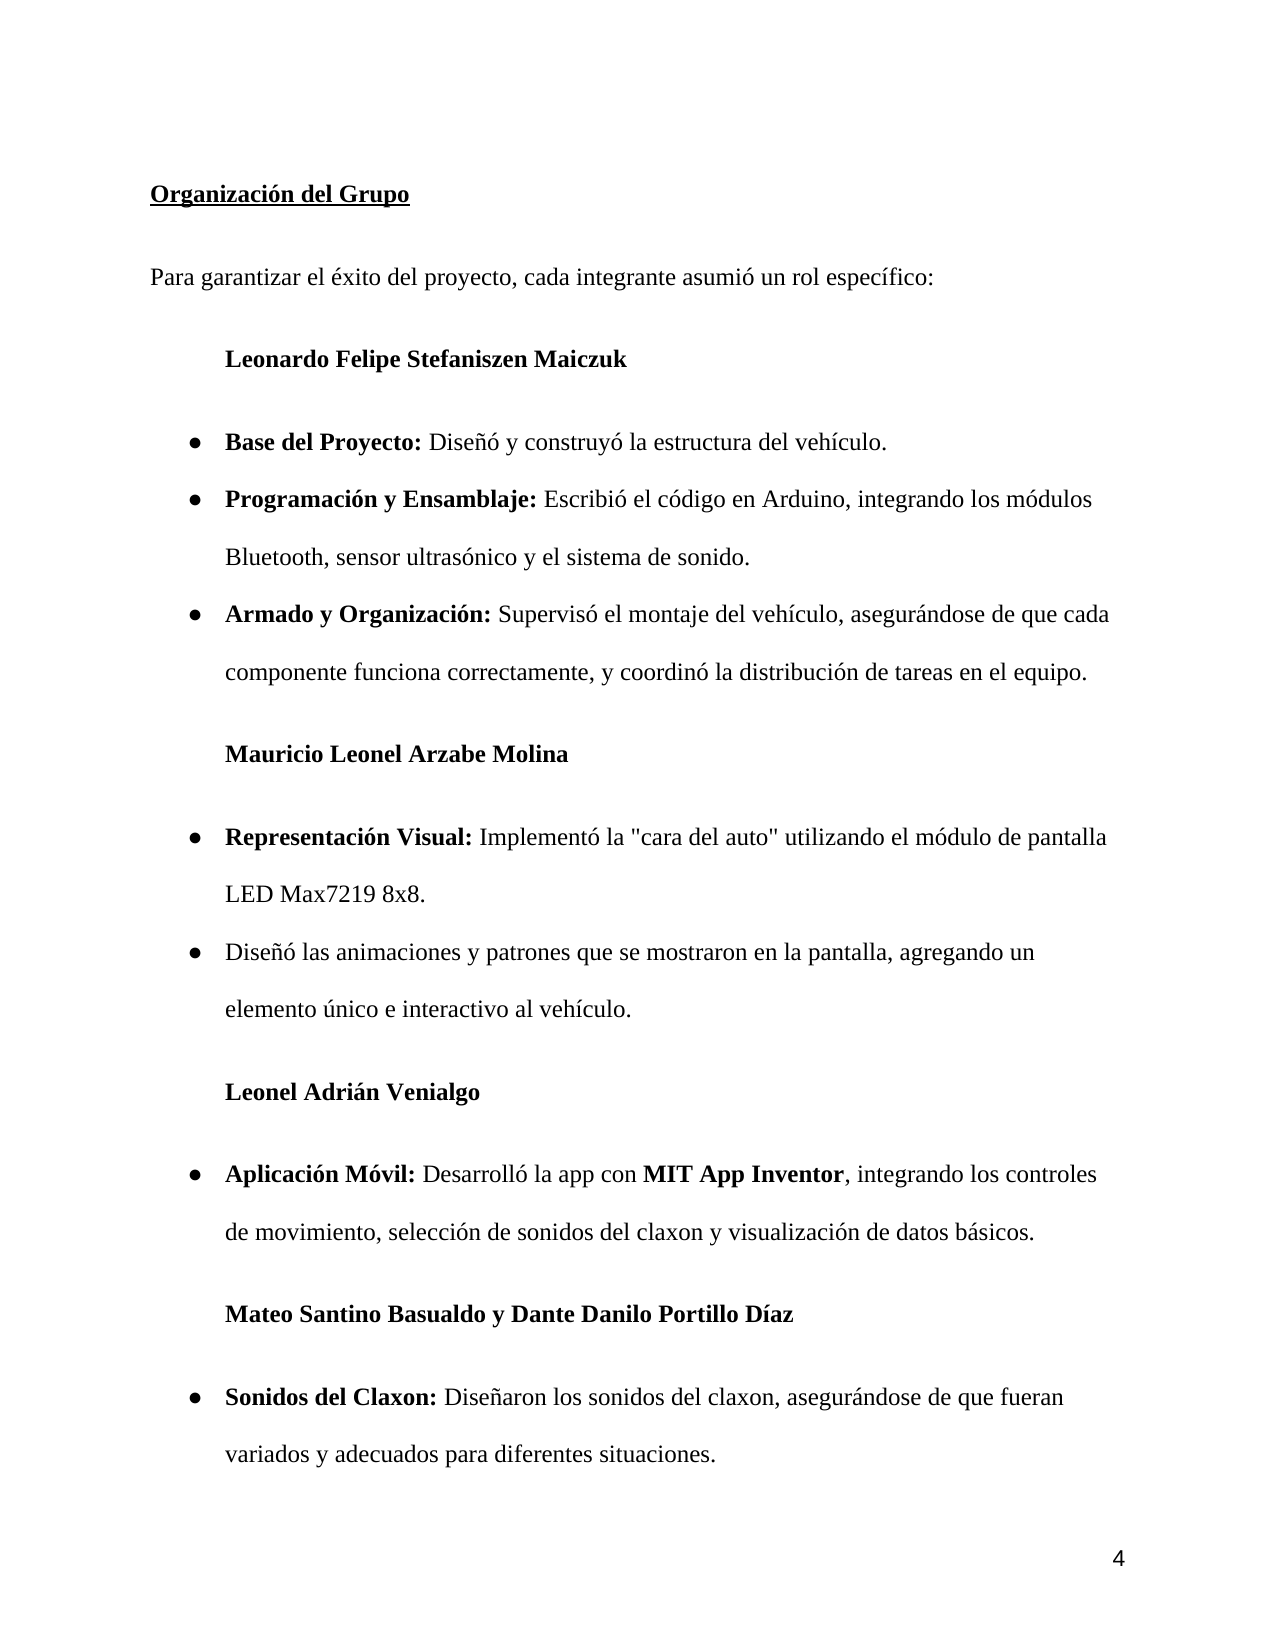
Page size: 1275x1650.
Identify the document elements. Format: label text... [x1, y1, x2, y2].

list Programación y Ensamblaje: Escribió el código en Arduino, integrando los módulos Bluetooth, sensor ultrasónico y el sistema de sonido. [187, 484, 1125, 570]
list Base del Proyecto: Diseñó y construyó la estructura del vehículo. [187, 427, 1125, 455]
subtitle Mateo Santino Basualdo y Dante Danilo Portillo Díaz [225, 1299, 1125, 1328]
list Sonidos del Claxon: Diseñaron los sonidos del claxon, asegurándose de que fueran variados y adecuados para diferentes situaciones. [187, 1382, 1125, 1468]
list Aplicación Móvil: Desarrolló la app con MIT App Inventor, integrando los controles de movimiento, selección de sonidos del claxon y visualización de datos básicos. [187, 1159, 1125, 1245]
list Diseñó las animaciones y patrones que se mostraron en la pantalla, agregando un elemento único e interactivo al vehículo. [187, 937, 1125, 1023]
subtitle Leonel Adrián Venialgo [225, 1077, 1125, 1105]
subtitle Leonardo Felipe Stefaniszen Maiczuk [225, 344, 1125, 373]
subtitle Mauricio Leonel Arzabe Molina [225, 739, 1125, 768]
list Armado y Organización: Supervisó el montaje del vehículo, asegurándose de que cada componente funciona correctamente, y coordinó la distribución de tareas en el equipo. [187, 599, 1125, 685]
subtitle Organización del Grupo [150, 179, 1125, 208]
list Representación Visual: Implementó la "cara del auto" utilizando el módulo de pantalla LED Max7219 8x8. [187, 822, 1125, 908]
text Para garantizar el éxito del proyecto, cada integrante asumió un rol específico: [150, 262, 1125, 290]
